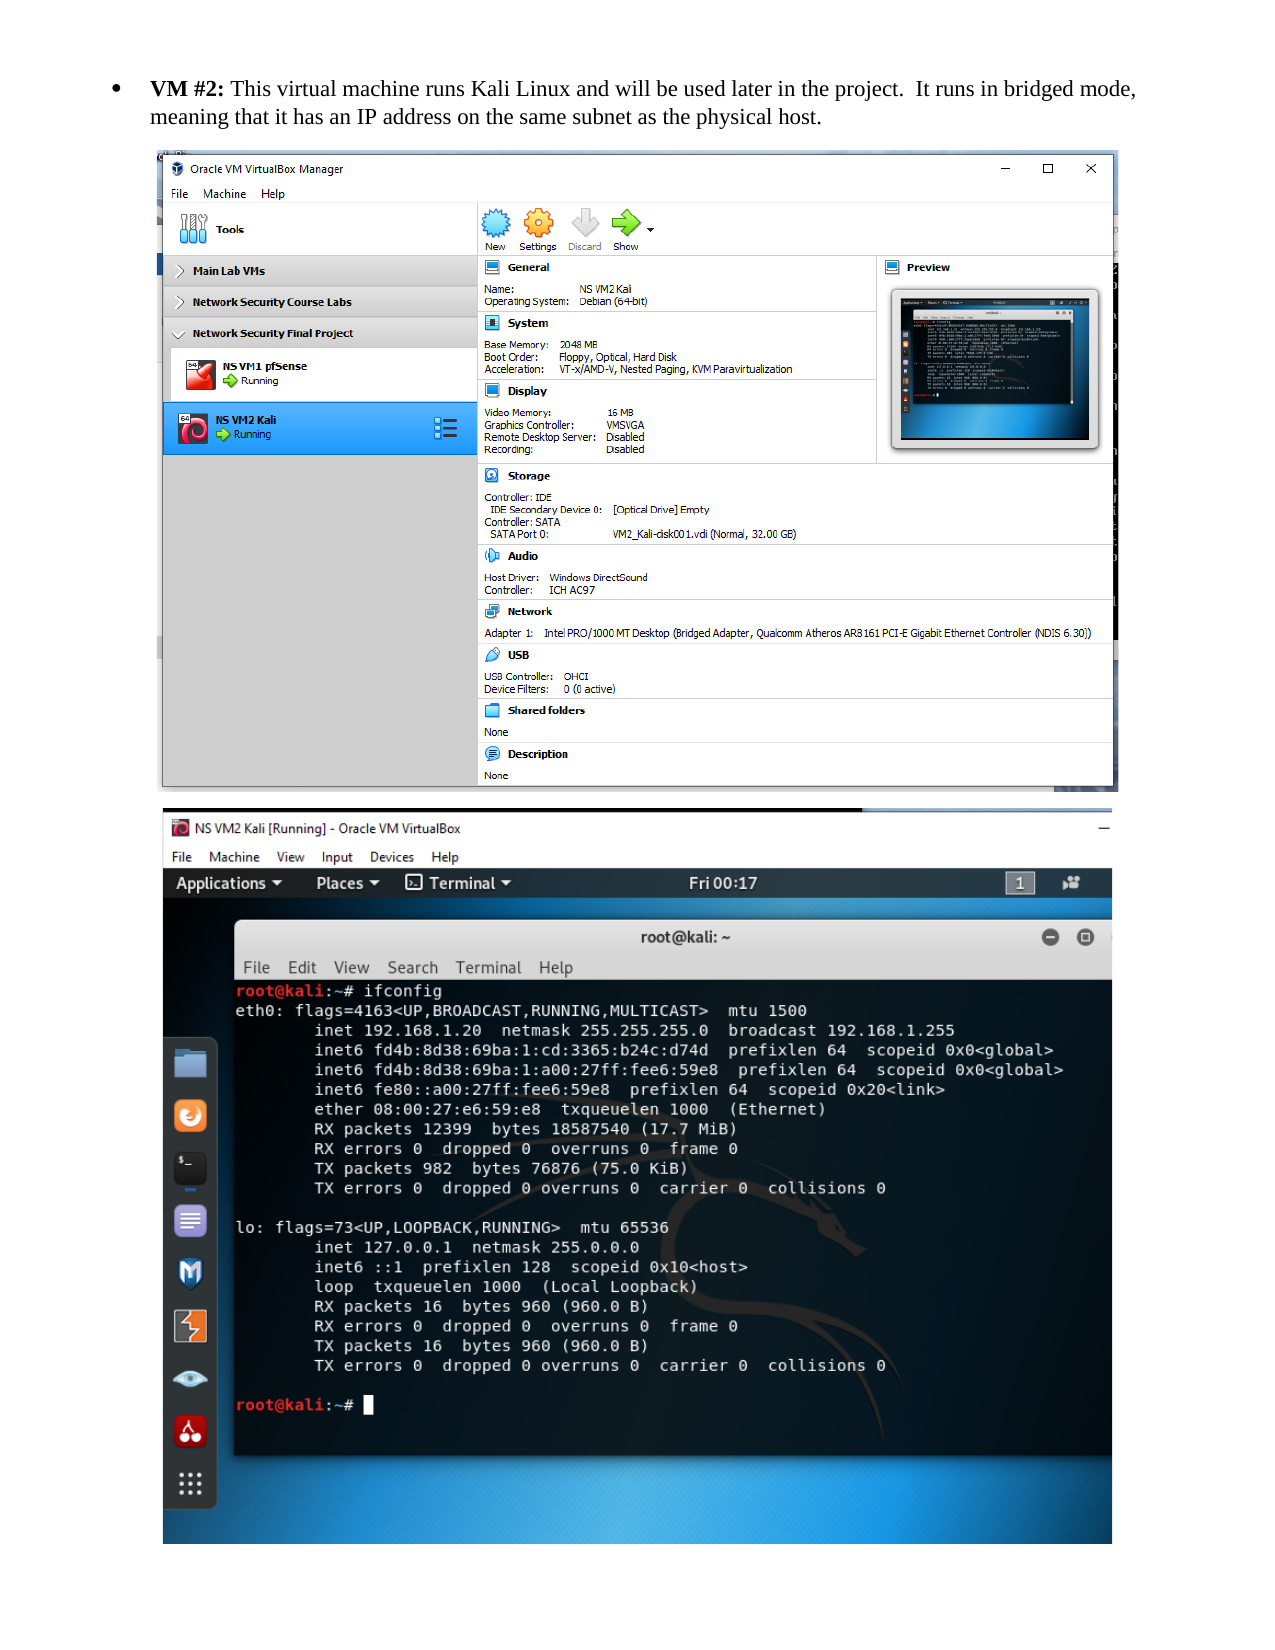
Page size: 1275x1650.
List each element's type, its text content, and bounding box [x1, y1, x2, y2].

picture [162, 808, 1113, 1544]
list VM #2: This virtual machine runs Kali Linux and will be used later in the project. It runs in bridged mode, meaning that it has an IP address on the same subnet as the physical host. [112, 75, 1200, 160]
picture [156, 150, 1119, 792]
